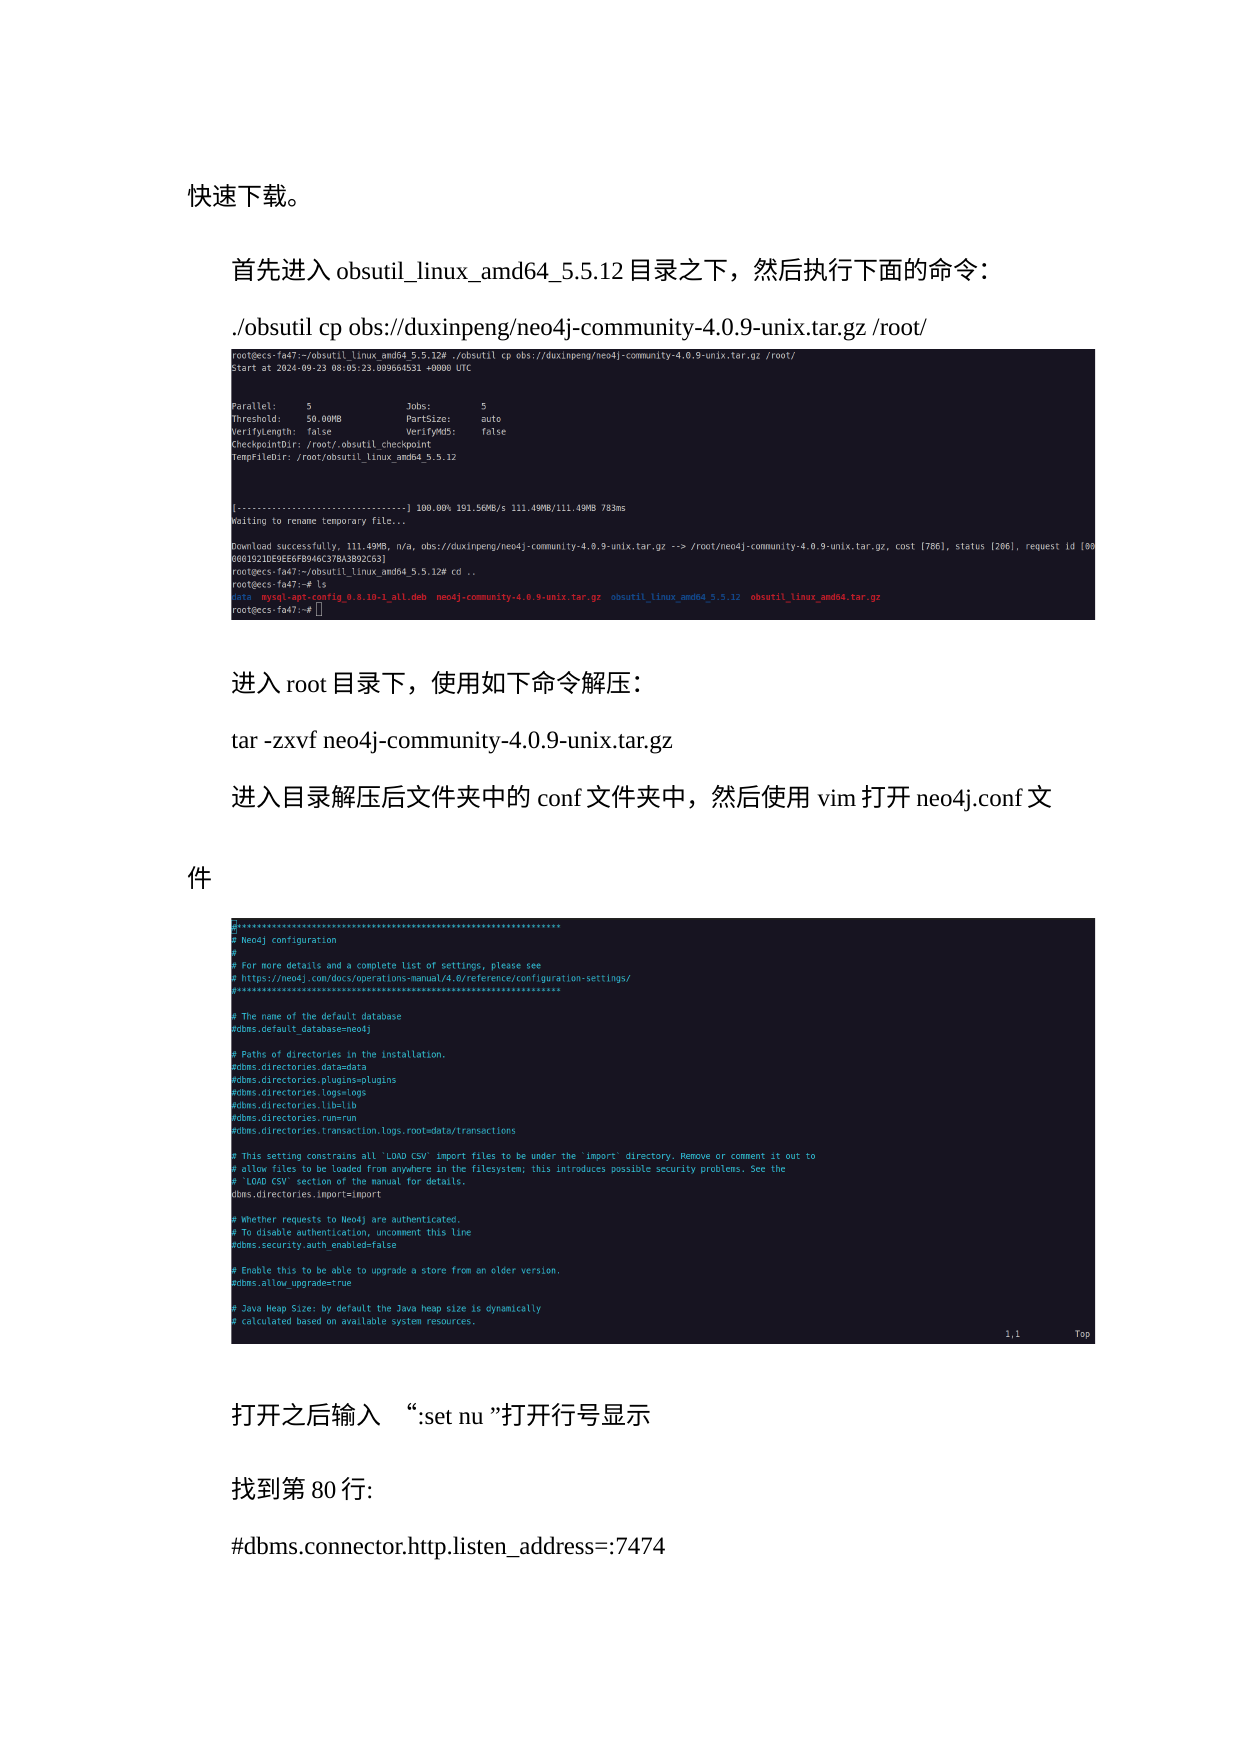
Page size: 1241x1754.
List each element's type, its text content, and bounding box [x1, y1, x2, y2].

picture [231, 349, 1096, 620]
text 进入目录解压后文件夹中的conf文件夹中，然后使用vim打开neo4j.conf文件 [187, 763, 1053, 909]
text ./obsutil cp obs://duxinpeng/neo4j-community-4.0.9-unix.tar.gz /root/ [187, 310, 1053, 343]
text 找到第80行: [187, 1455, 1053, 1520]
text tar -zxvf neo4j-community-4.0.9-unix.tar.gz [187, 723, 1053, 756]
text 进入root目录下，使用如下命令解压： [187, 649, 1053, 714]
text 打开之后输入 “:set nu ”打开行号显示 [187, 1381, 1053, 1446]
picture [231, 918, 1096, 1344]
text #dbms.connector.http.listen_address=:7474 [187, 1529, 1053, 1561]
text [187, 162, 1053, 227]
text 首先进入obsutil_linux_amd64_5.5.12目录之下，然后执行下面的命令： [187, 236, 1053, 301]
